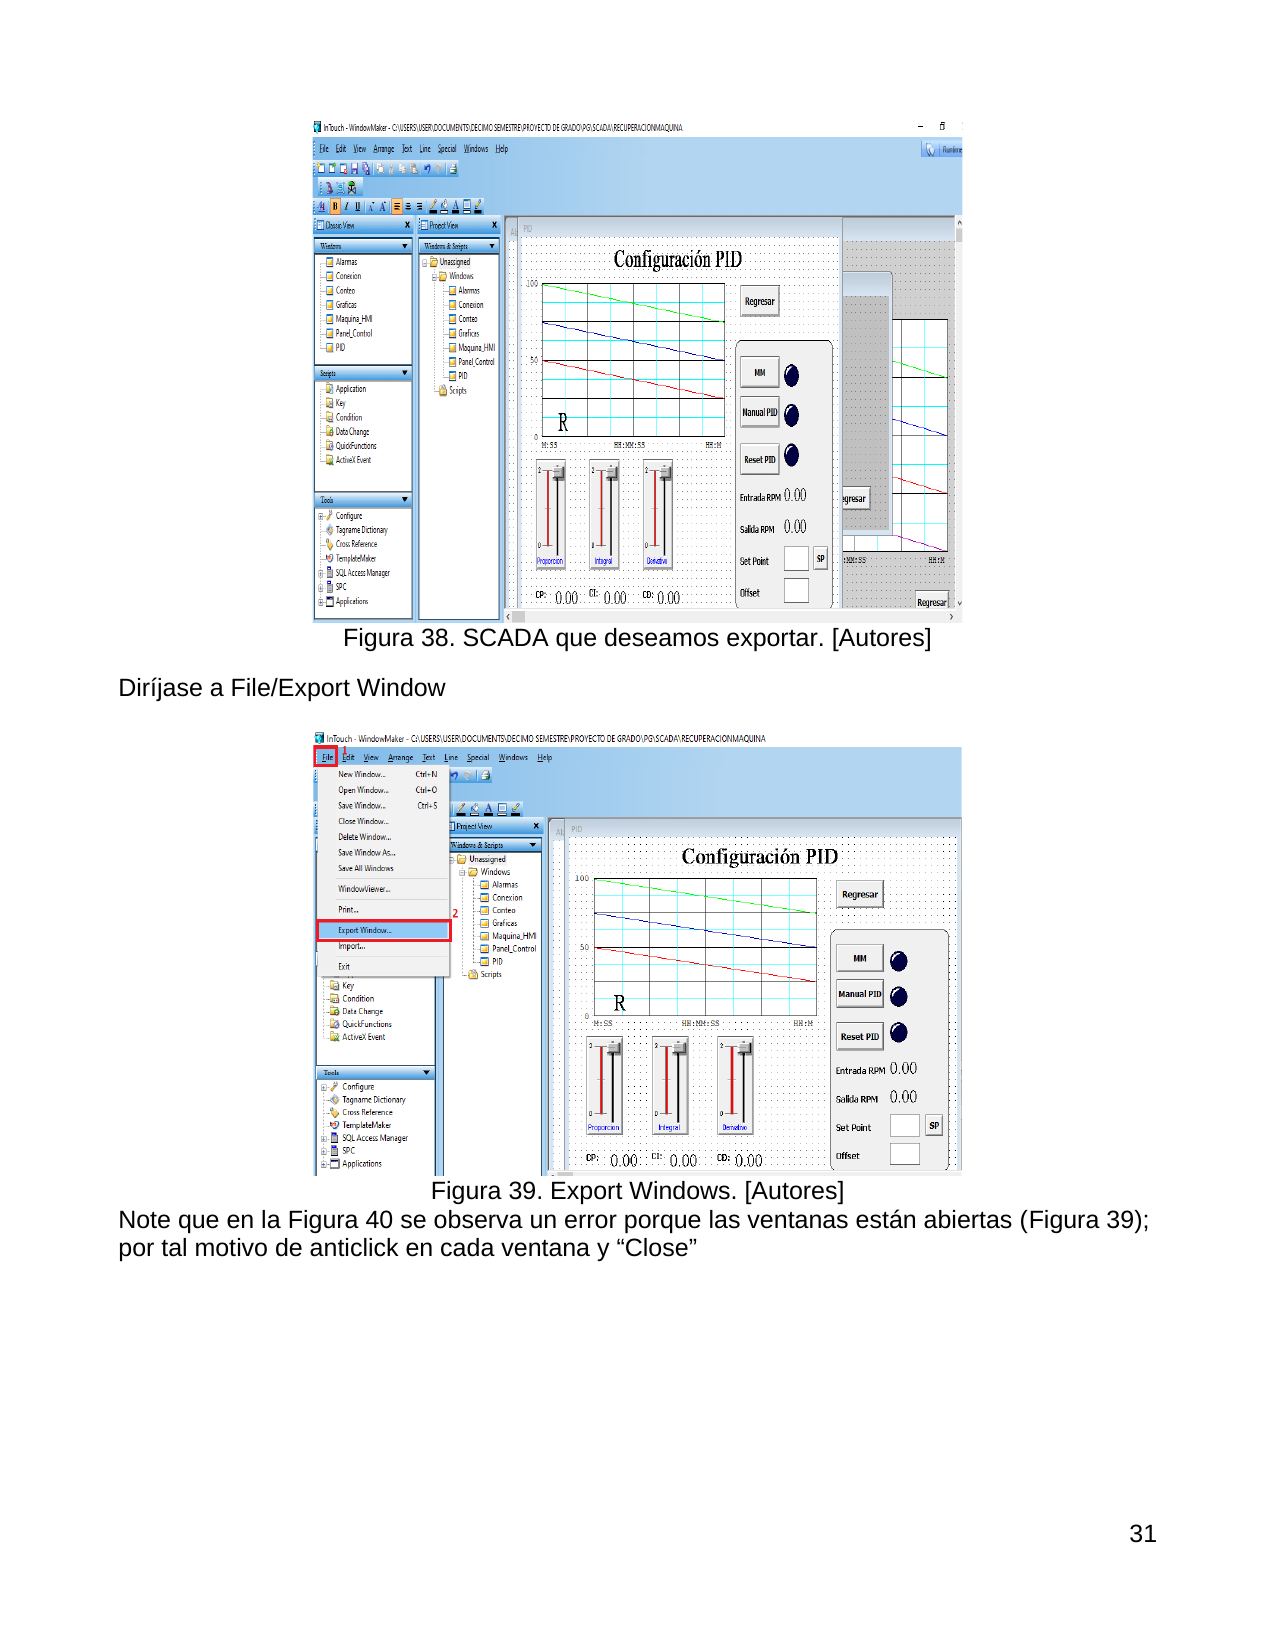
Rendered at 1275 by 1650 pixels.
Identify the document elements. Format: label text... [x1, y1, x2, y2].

picture [312, 118, 963, 623]
picture [313, 730, 962, 1176]
text Figura 39. Export Windows. [Autores] [118, 1176, 1157, 1205]
text Figura 38. SCADA que deseamos exportar. [Autores] [118, 623, 1157, 652]
text Note que en la Figura 40 se observa un error porque las ventanas están abiertas (Figura 39); por tal motivo de anticlick en cada ventana y “Close” [118, 1205, 1157, 1262]
text Diríjase a File/Export Window [118, 673, 1157, 702]
